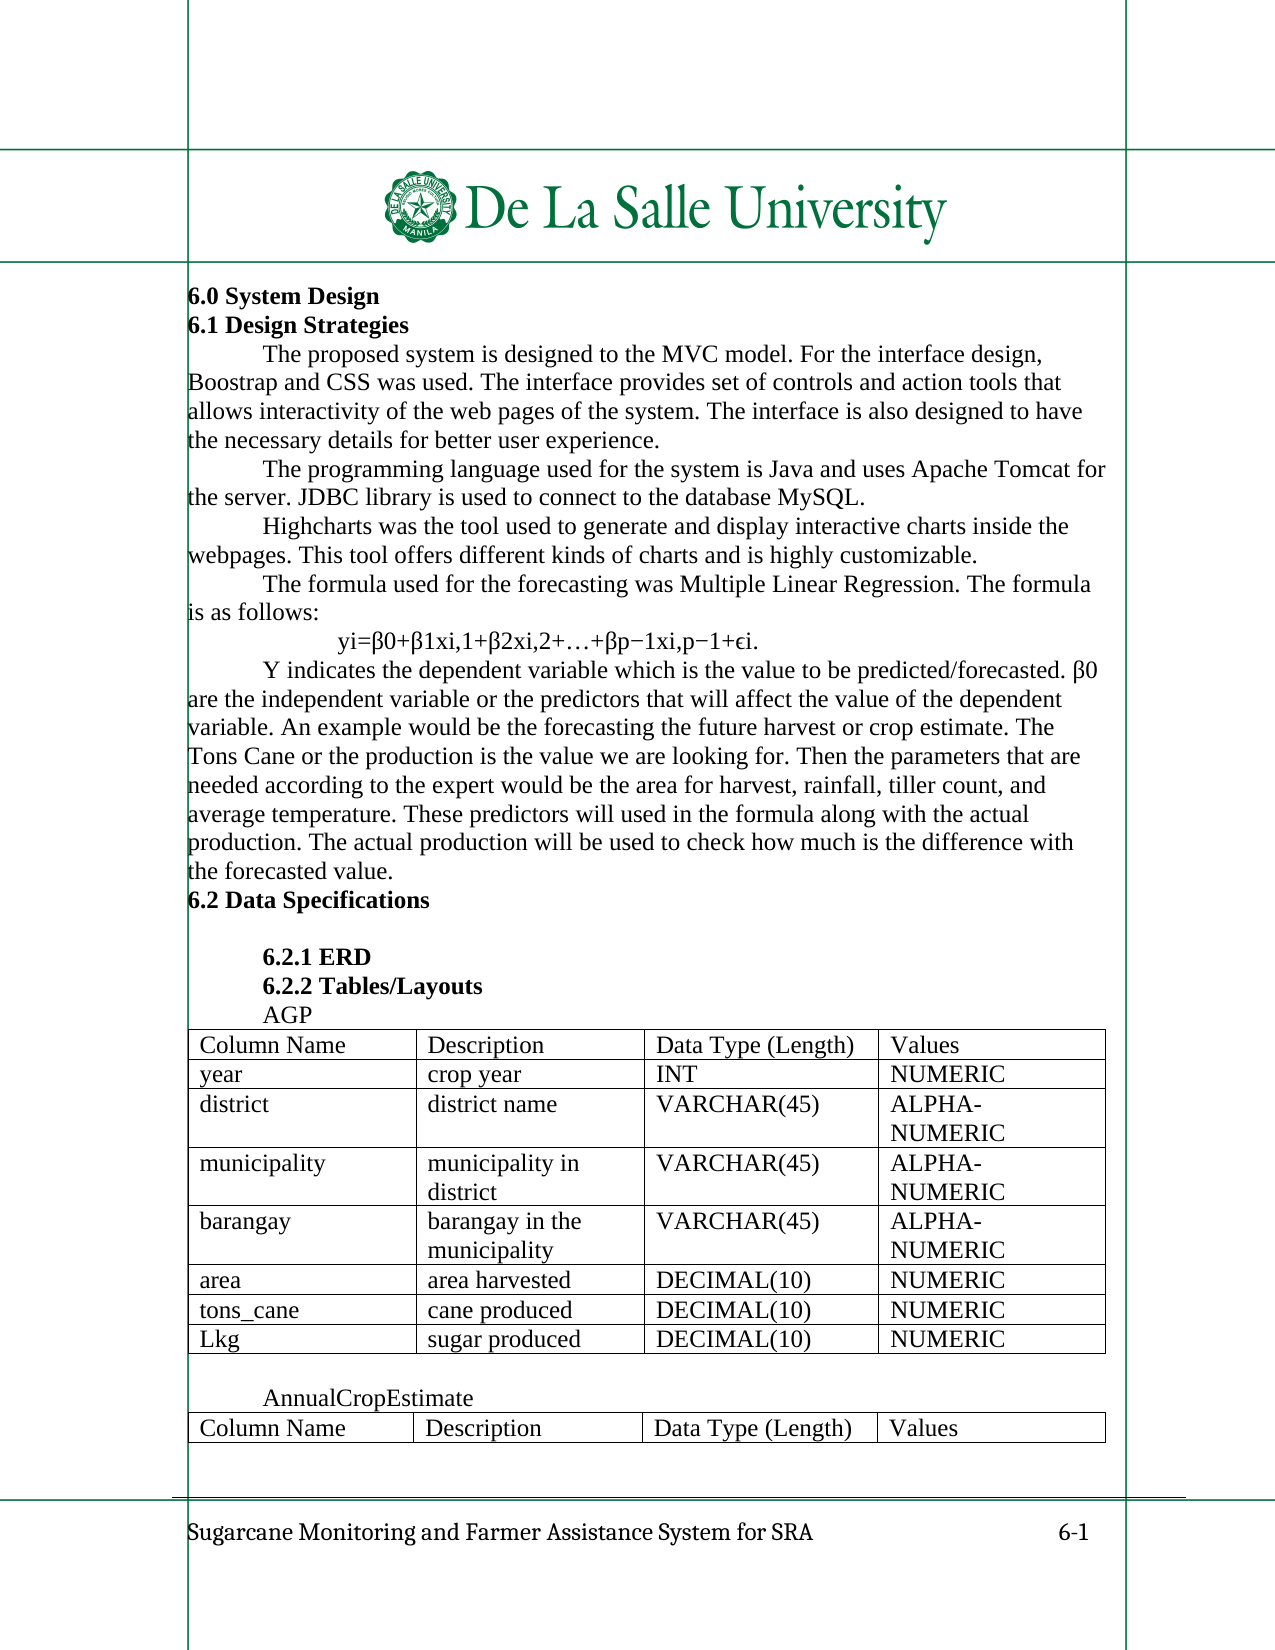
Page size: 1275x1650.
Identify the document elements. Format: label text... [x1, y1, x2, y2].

table_header Description [417, 1030, 644, 1058]
text 6.2.2 Tables/Layouts [187, 971, 1106, 1000]
table_header Column Name [189, 1030, 416, 1058]
table_cell ALPHA-NUMERIC [879, 1206, 1105, 1264]
table_header Data Type (Length) [643, 1413, 877, 1442]
text 6.2 Data Specifications [187, 885, 1106, 914]
table_header Values [878, 1413, 1105, 1442]
table_cell municipality [189, 1148, 416, 1205]
table_cell sugar produced [417, 1325, 644, 1353]
table_cell municipality in district [417, 1148, 644, 1205]
text 6.1 Design Strategies [187, 310, 1106, 339]
table_cell INT [645, 1060, 878, 1088]
table_cell district [189, 1089, 416, 1147]
table_cell NUMERIC [879, 1060, 1105, 1088]
text 6.0 System Design [187, 281, 1106, 310]
table_cell area [189, 1265, 416, 1294]
text 6.2.1 ERD [187, 942, 1106, 971]
table_cell DECIMAL(10) [645, 1325, 878, 1353]
table_header Values [879, 1030, 1105, 1058]
table_cell DECIMAL(10) [645, 1295, 878, 1323]
text AnnualCropEstimate [187, 1383, 1106, 1412]
table_cell ALPHA-NUMERIC [879, 1148, 1105, 1205]
table_cell NUMERIC [879, 1325, 1105, 1353]
table_cell Lkg [189, 1325, 416, 1353]
table_cell area harvested [417, 1265, 644, 1294]
text The formula used for the forecasting was Multiple Linear Regression. The formula is as follows: [187, 569, 1106, 626]
table_cell barangay in the municipality [417, 1206, 644, 1264]
table_cell tons_cane [189, 1295, 416, 1323]
table_cell district name [417, 1089, 644, 1147]
text The programming language used for the system is Java and uses Apache Tomcat for the server. JDBC library is used to connect to the database MySQL. [187, 454, 1106, 511]
table_cell VARCHAR(45) [645, 1206, 878, 1264]
table_cell NUMERIC [879, 1295, 1105, 1323]
table_cell NUMERIC [879, 1265, 1105, 1294]
table_cell year [189, 1060, 416, 1088]
table_cell DECIMAL(10) [645, 1265, 878, 1294]
table_cell cane produced [417, 1295, 644, 1323]
table_cell barangay [189, 1206, 416, 1264]
text AGP [187, 1000, 1106, 1029]
text Highcharts was the tool used to generate and display interactive charts inside the webpages. This tool offers different kinds of charts and is highly customizable. [187, 511, 1106, 569]
text yi=β0+β1xi,1+β2xi,2+…+βp−1xi,p−1+ϵi. [262, 626, 1106, 655]
table_header Description [414, 1413, 642, 1442]
table_cell VARCHAR(45) [645, 1089, 878, 1147]
table_cell crop year [417, 1060, 644, 1088]
table_cell ALPHA-NUMERIC [879, 1089, 1105, 1147]
text The proposed system is designed to the MVC model. For the interface design, Boostrap and CSS was used. The interface provides set of controls and action tools that allows interactivity of the web pages of the system. The interface is also designed to have the necessary details for better user experience. [187, 339, 1106, 454]
table_header Data Type (Length) [645, 1030, 878, 1058]
table_header Column Name [189, 1413, 413, 1442]
picture [0, 0, 1275, 1650]
text Y indicates the dependent variable which is the value to be predicted/forecasted. β0 are the independent variable or the predictors that will affect the value of the dependent variable. An example would be the forecasting the future harvest or crop estimate. The Tons Cane or the production is the value we are looking for. Then the parameters that are needed according to the expert would be the area for harvest, rainfall, tiller count, and average temperature. These predictors will used in the formula along with the actual production. The actual production will be used to check how much is the difference with the forecasted value. [187, 655, 1106, 885]
table_cell VARCHAR(45) [645, 1148, 878, 1205]
